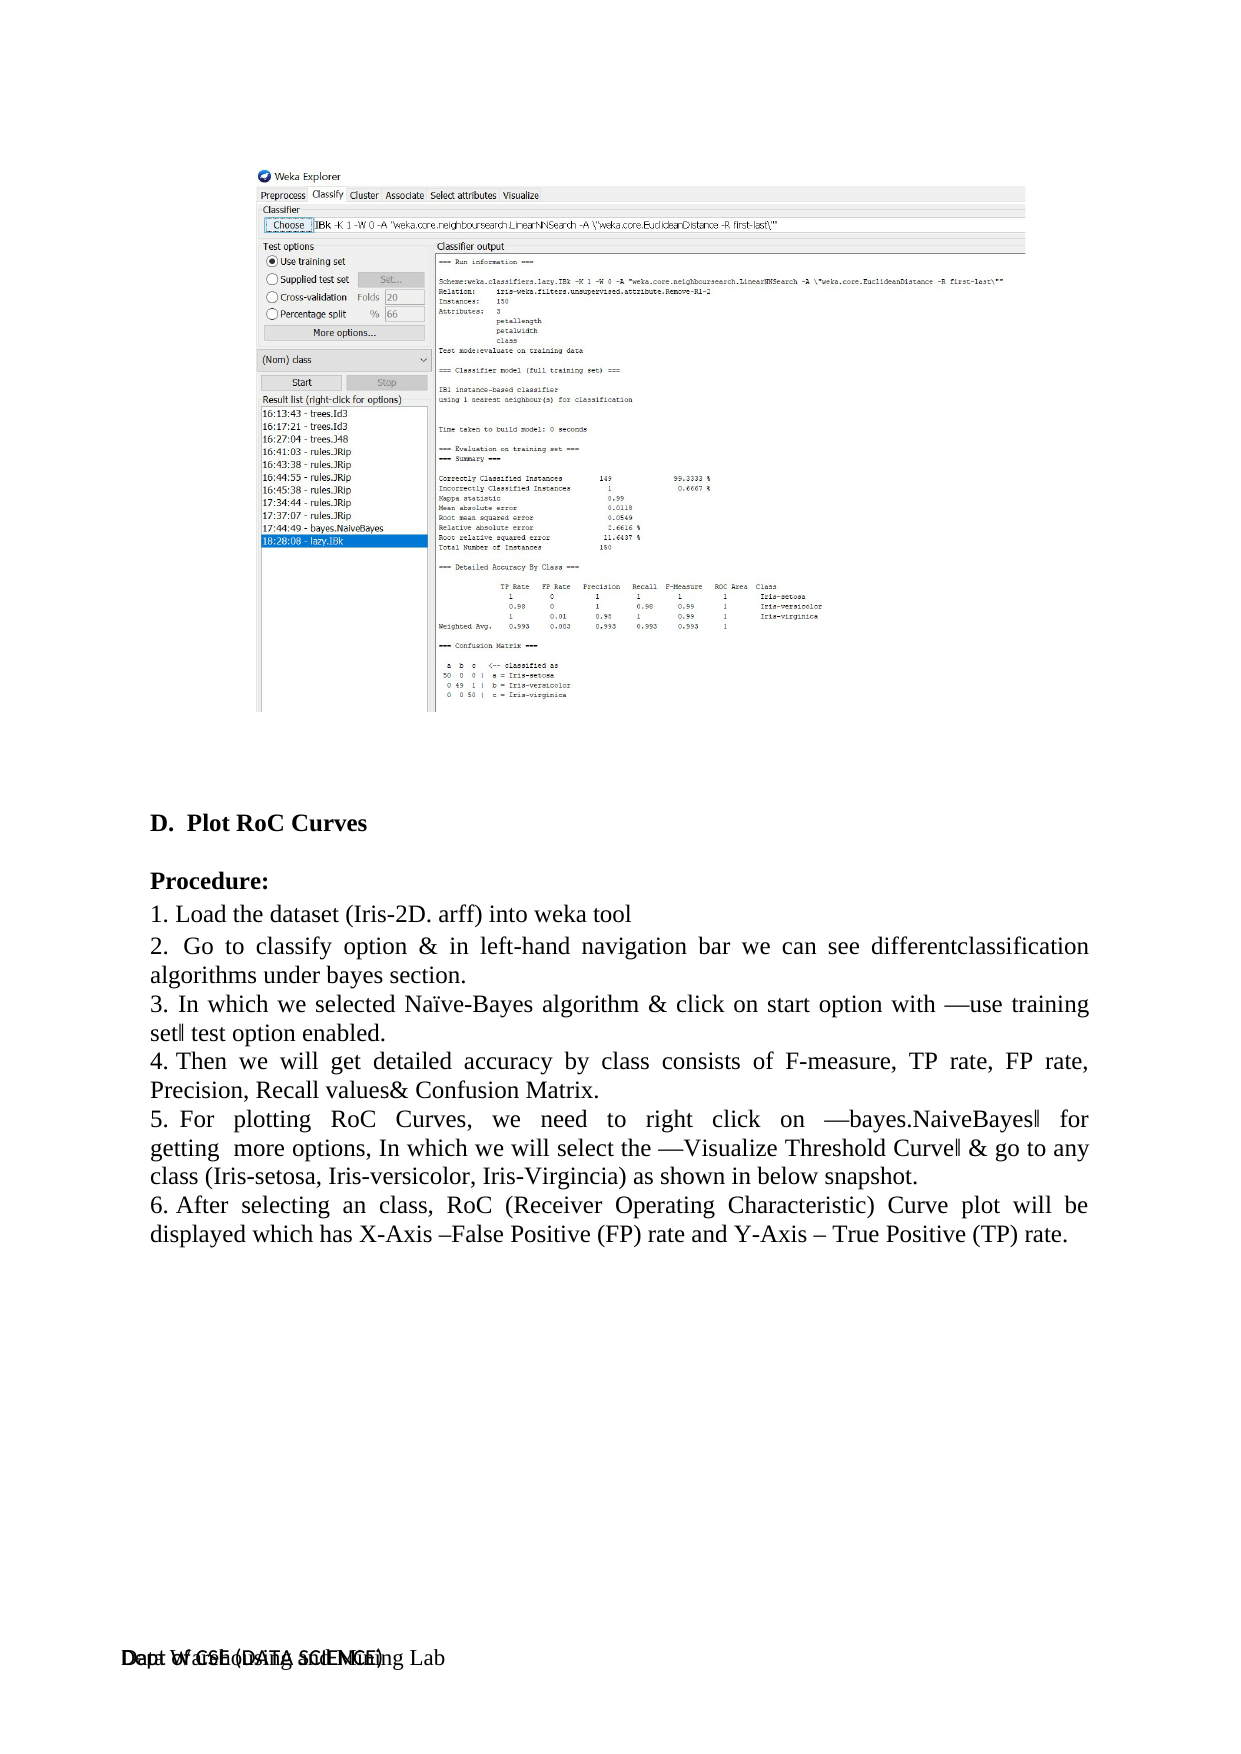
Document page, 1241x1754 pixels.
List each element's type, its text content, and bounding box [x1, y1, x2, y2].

list In which we selected Naïve-Bayes algorithm & click on start option with ―use training set‖ test option enabled. [150, 989, 1090, 1046]
text Procedure: [150, 866, 1142, 895]
subtitle D. Plot RoC Curves [150, 808, 1142, 837]
list After selecting an class, RoC (Receiver Operating Characteristic) Curve plot will be displayed which has X-Axis –False Positive (FP) rate and Y-Axis – True Positive (TP) rate. [150, 1190, 1090, 1248]
picture [256, 169, 1026, 712]
list Go to classify option & in left-hand navigation bar we can see differentclassification algorithms under bayes section. [150, 931, 1090, 989]
list Then we will get detailed accuracy by class consists of F-measure, TP rate, FP rate, Precision, Recall values& Confusion Matrix. [150, 1046, 1091, 1104]
list Load the dataset (Iris-2D. arff) into weka tool [150, 899, 1142, 927]
list For plotting RoC Curves, we need to right click on ―bayes.NaiveBayes‖ for getting more options, In which we will select the ―Visualize Threshold Curve‖ & go to any class (Iris-setosa, Iris-versicolor, Iris-Virgincia) as shown in below snapshot. [150, 1104, 1090, 1190]
